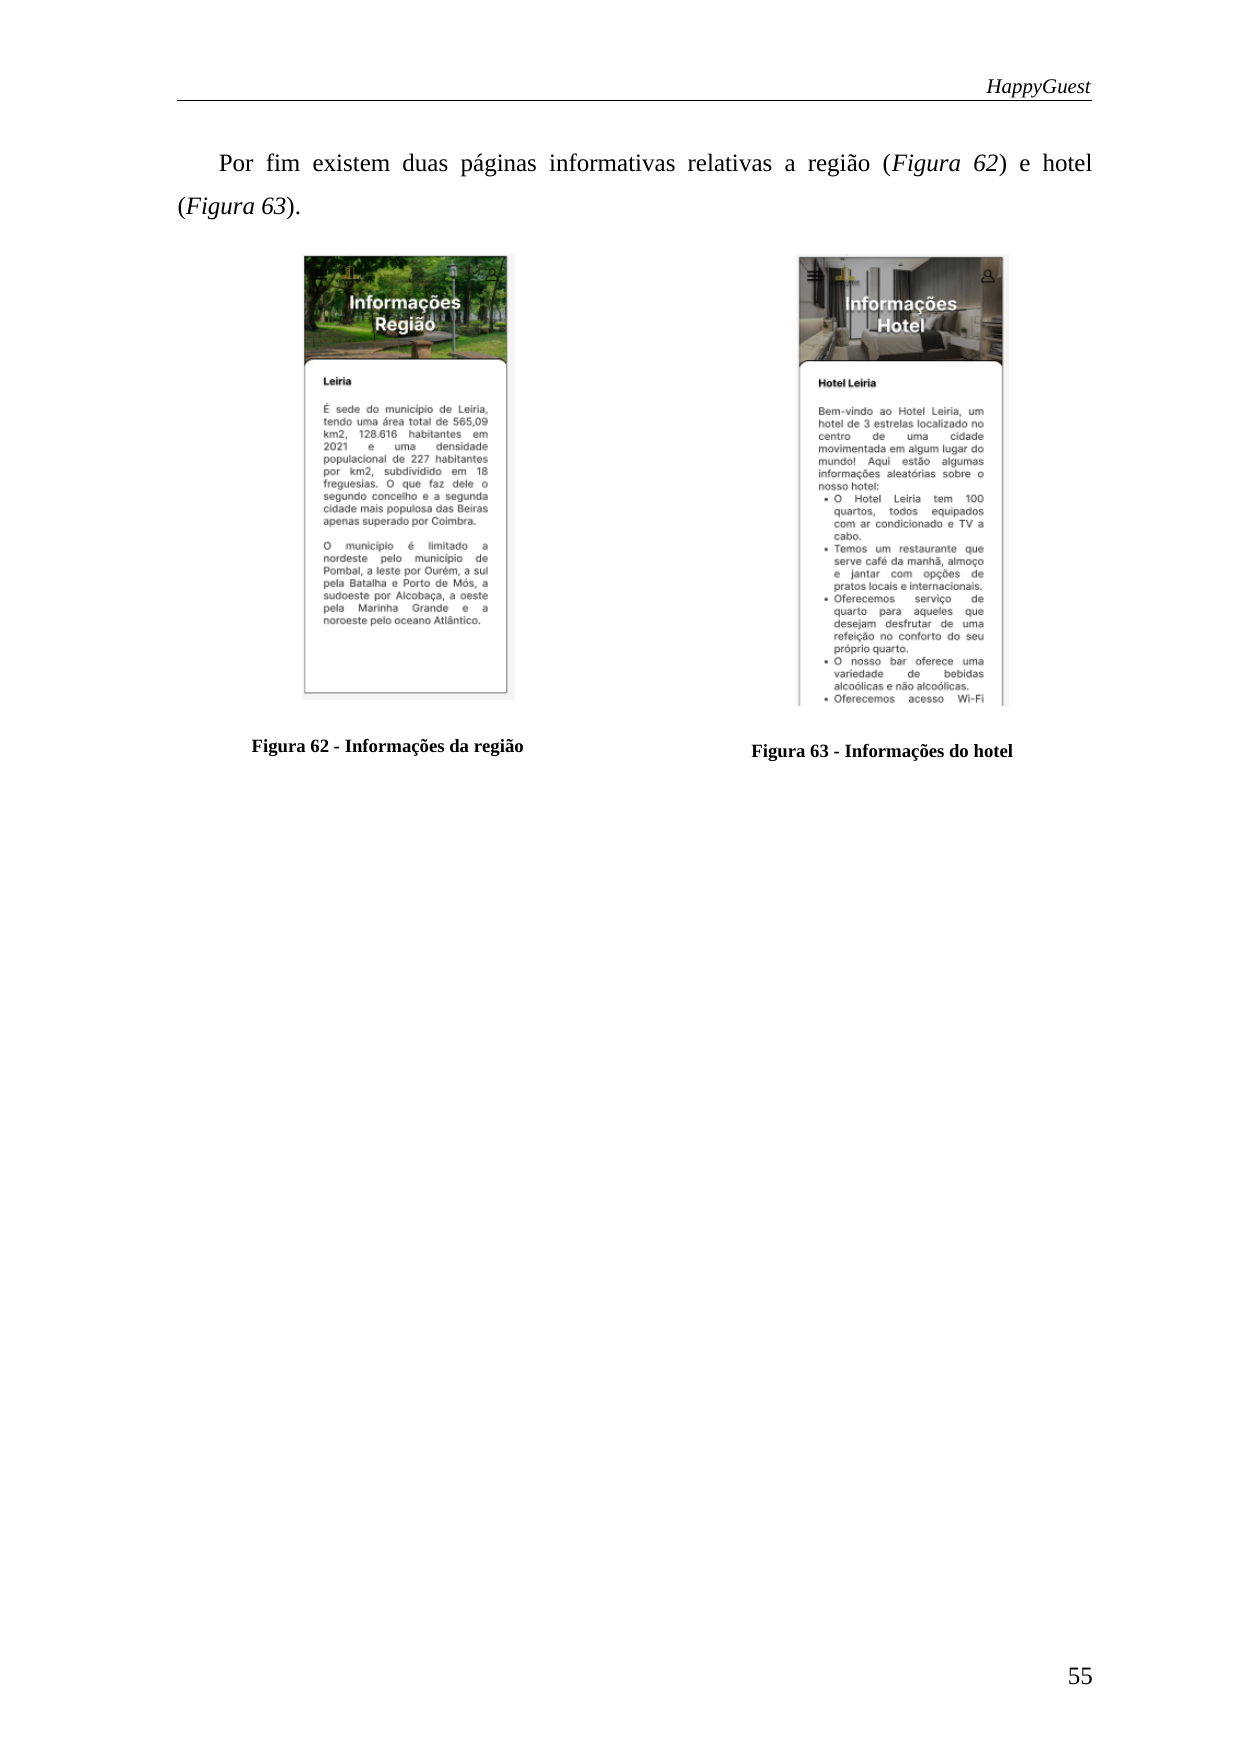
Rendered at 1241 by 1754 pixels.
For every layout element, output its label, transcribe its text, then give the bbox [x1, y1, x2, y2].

picture [302, 254, 515, 700]
text Por fim existem duas páginas informativas relativas a região (Figura 62) e hotel (Figura 63). [177, 148, 1092, 219]
picture [796, 254, 1009, 706]
text Figura 62 - Informações da região [177, 735, 598, 756]
text Figura 63 - Informações do hotel [672, 740, 1092, 762]
